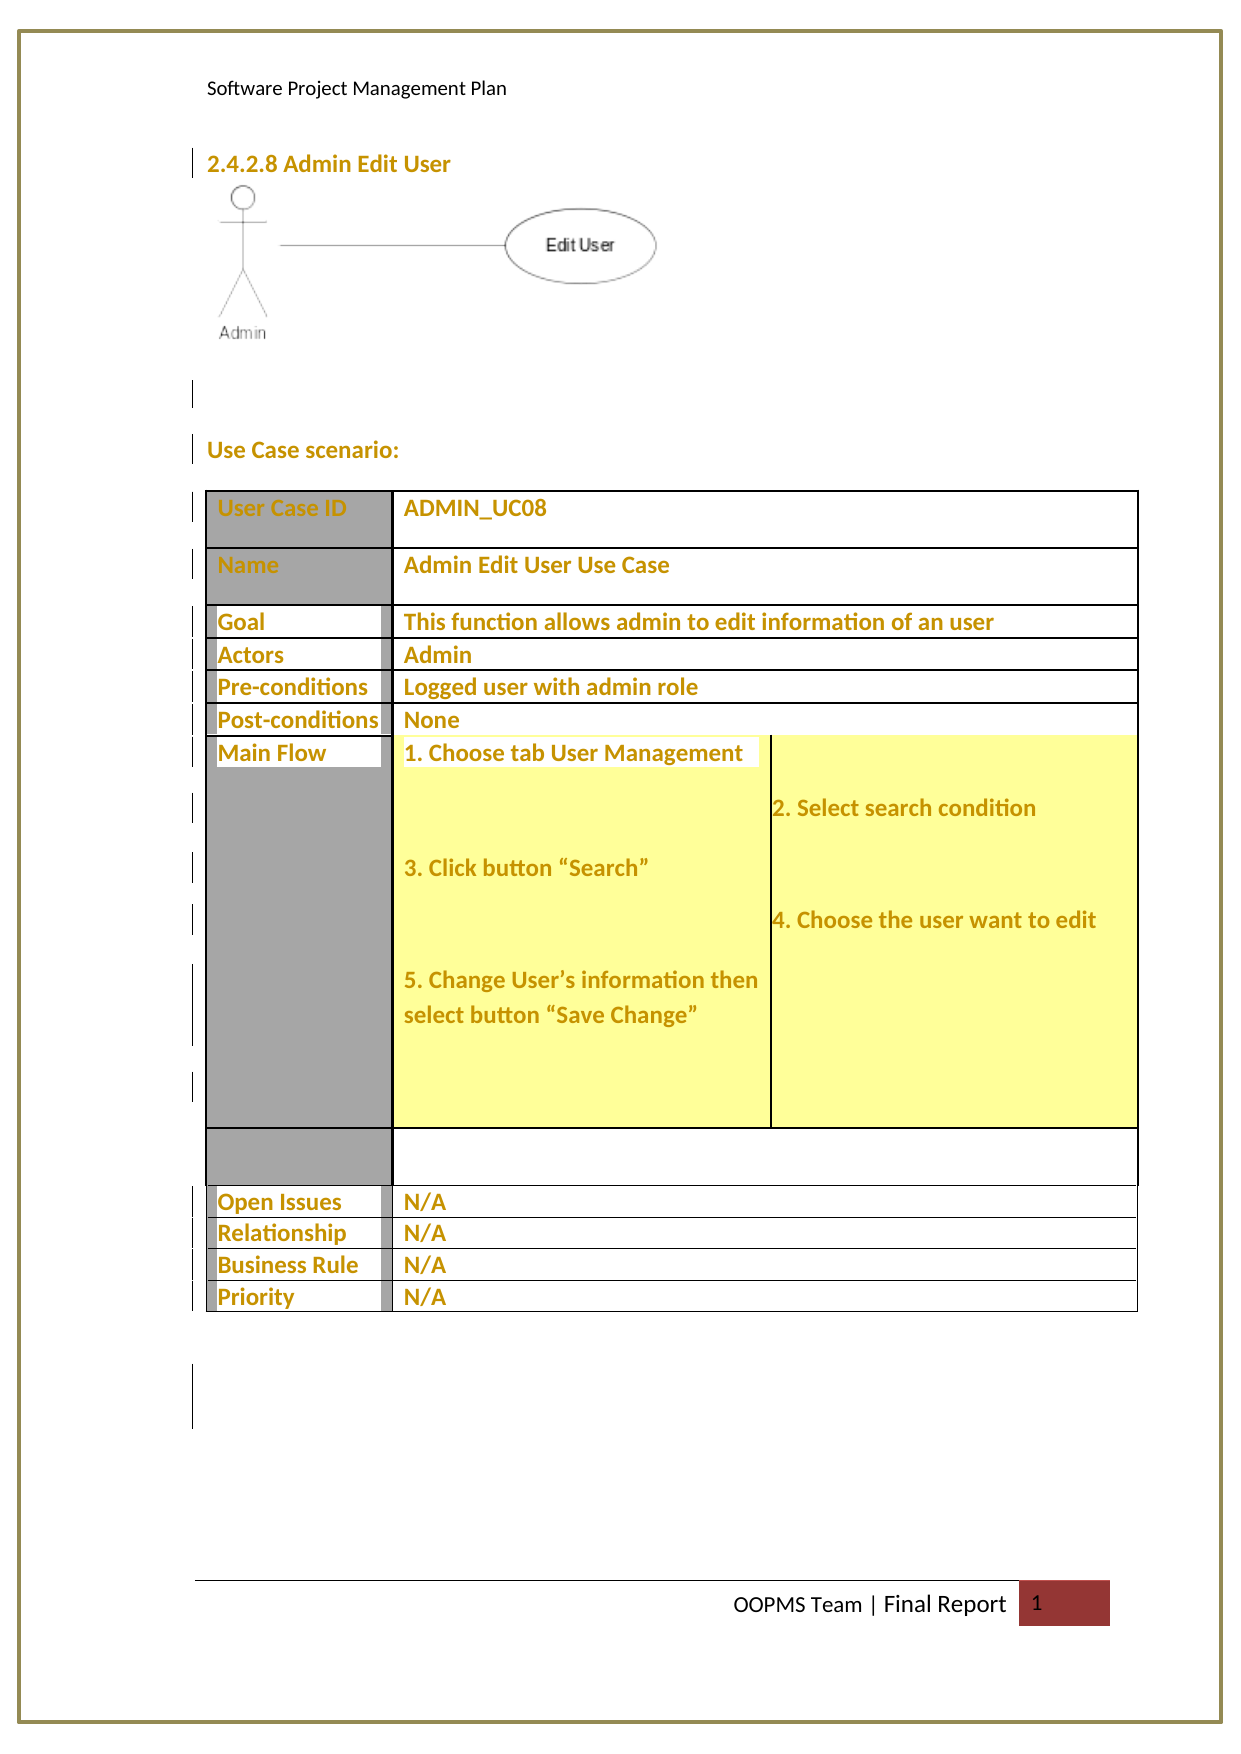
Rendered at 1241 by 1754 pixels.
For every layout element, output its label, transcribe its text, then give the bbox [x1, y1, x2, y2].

text Use Case scenario: [207, 434, 1122, 464]
table_header User Case ID [207, 492, 391, 547]
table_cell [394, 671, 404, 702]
table_cell Name [207, 549, 391, 604]
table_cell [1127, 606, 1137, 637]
table_cell Admin Edit User Use Case [394, 549, 1137, 604]
table_cell 1. Choose tab User Management 3. Click button “Search” 5. Change User’s information then select button “Save Change” [394, 735, 770, 1127]
table_cell 2. Select search condition 4. Choose the user want to edit [772, 735, 1137, 1127]
table_cell [207, 1129, 391, 1185]
subtitle 2.4.2.8 Admin Edit User [207, 148, 1122, 178]
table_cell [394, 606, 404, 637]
table_header ADMIN_UC08 [394, 492, 1137, 547]
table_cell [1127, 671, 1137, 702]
table_cell Main Flow [207, 737, 391, 1127]
table_cell [394, 1129, 1137, 1185]
